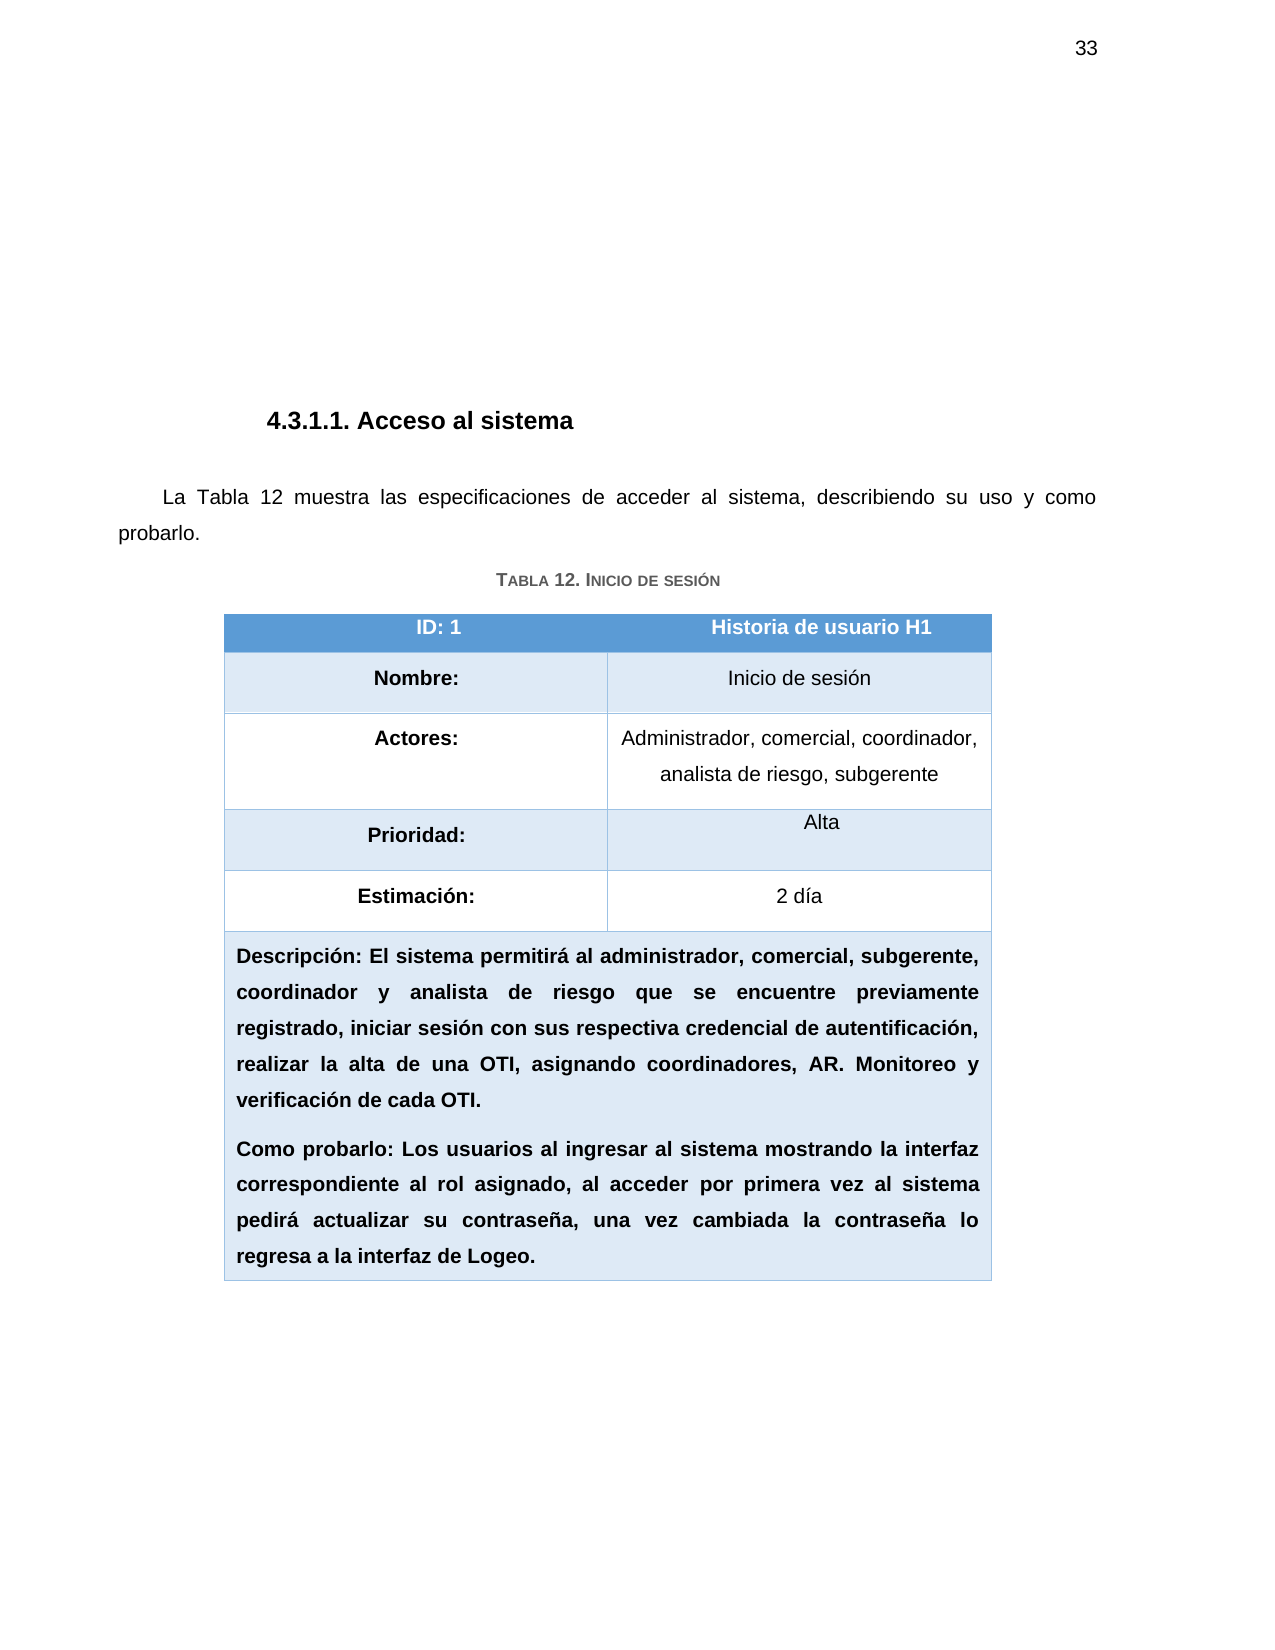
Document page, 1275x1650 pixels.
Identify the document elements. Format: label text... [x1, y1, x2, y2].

table_cell 2 día [608, 871, 991, 931]
table_cell Prioridad: [225, 810, 607, 870]
text La Tabla 12 muestra las especificaciones de acceder al sistema, describiendo su uso y como probarlo. [118, 485, 1098, 544]
subtitle 4.3.1.1. Acceso al sistema [118, 406, 1098, 434]
table_cell Actores: [225, 714, 607, 809]
table_header ID: 1 [225, 615, 607, 652]
table_cell Alta [608, 810, 991, 870]
table_cell Inicio de sesión [608, 653, 991, 712]
text Tabla 12. Inicio de sesión [118, 569, 1098, 591]
table_cell Estimación: [225, 871, 607, 931]
table_header Historia de usuario H1 [608, 615, 991, 652]
table_cell Descripción: El sistema permitirá al administrador, comercial, subgerente, coordinador y analista de riesgo que se encuentre previamente registrado, iniciar sesión con sus respectiva credencial de autentificación, realizar la alta de una OTI, asignando coordinadores, AR. Monitoreo y verificación de cada OTI. Como probarlo: Los usuarios al ingresar al sistema mostrando la interfaz correspondiente al rol asignado, al acceder por primera vez al sistema pedirá actualizar su contraseña, una vez cambiada la contraseña lo regresa a la interfaz de Logeo. [225, 932, 991, 1280]
table_cell Administrador, comercial, coordinador, analista de riesgo, subgerente [608, 714, 991, 809]
table_cell Nombre: [225, 653, 607, 712]
